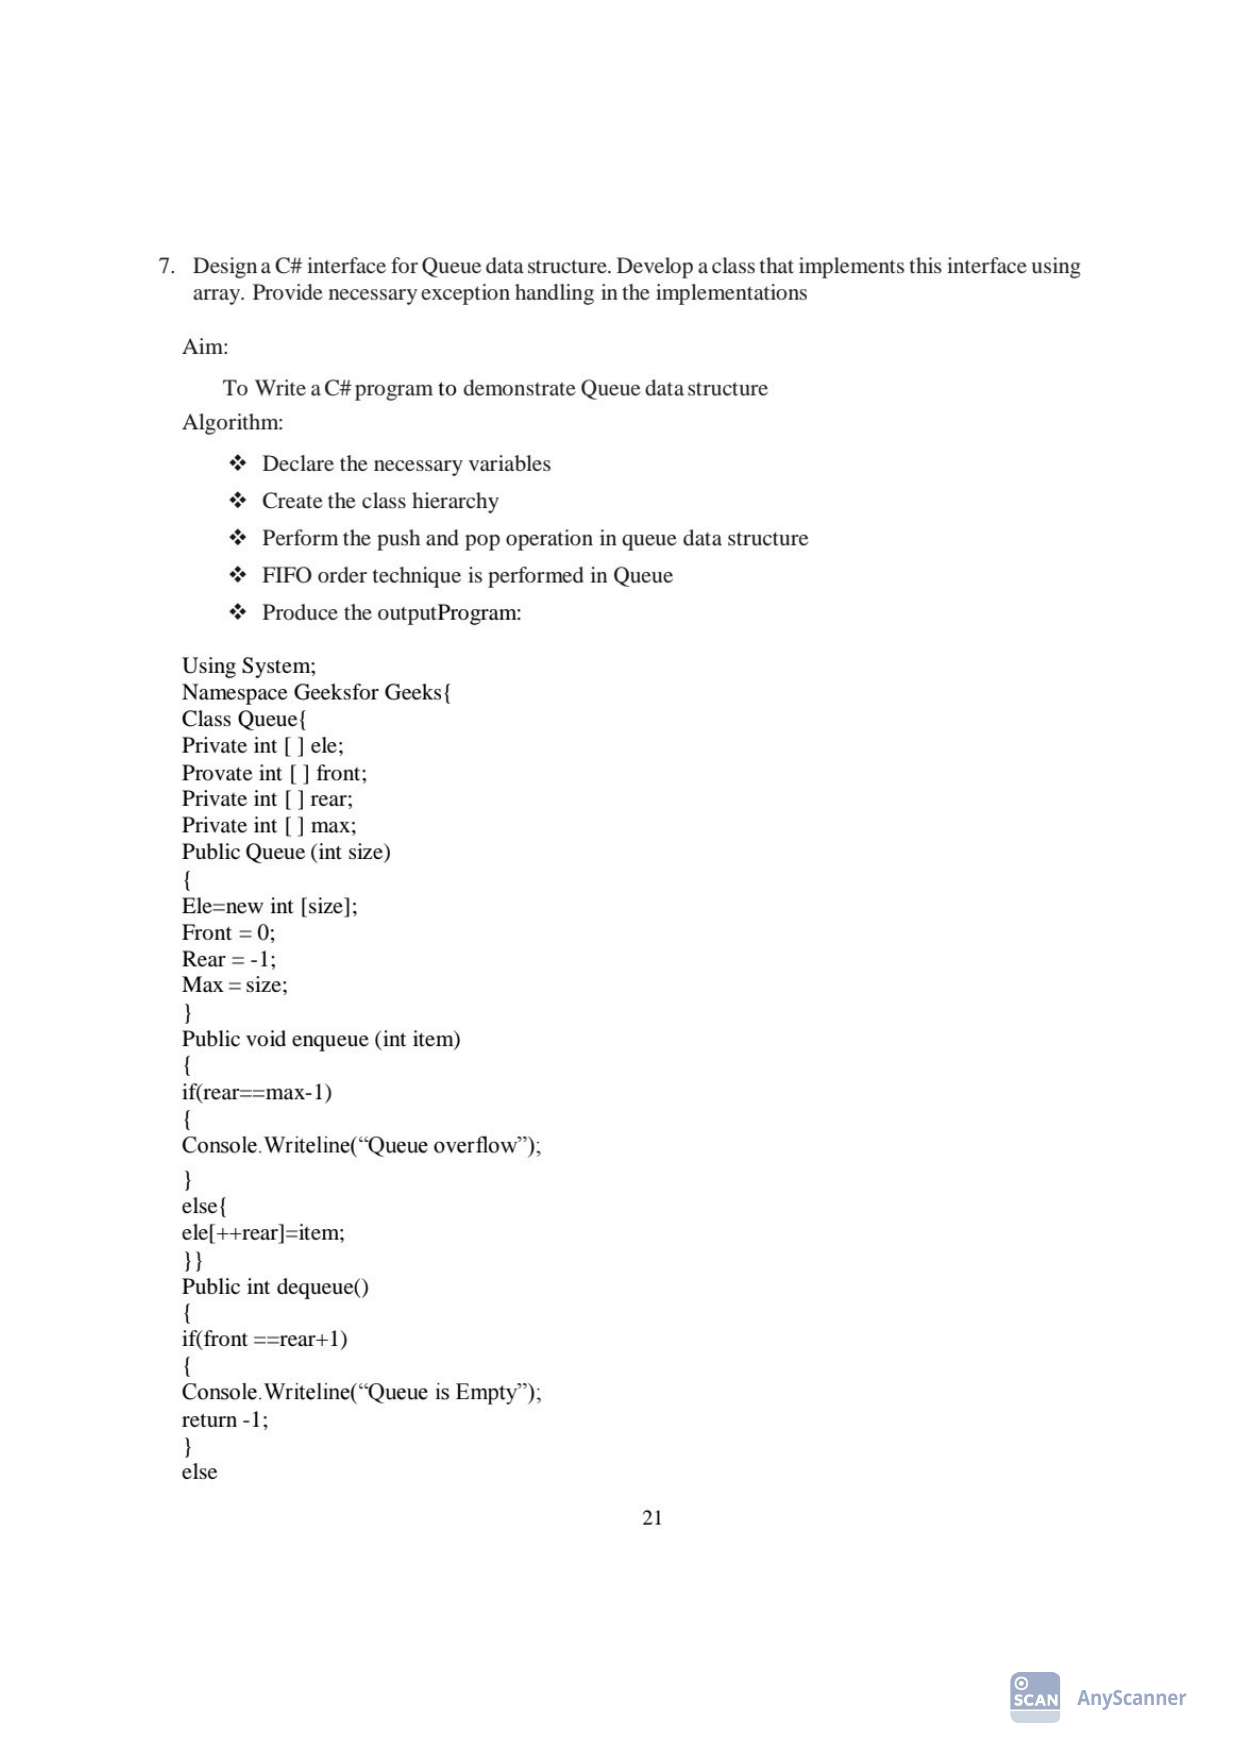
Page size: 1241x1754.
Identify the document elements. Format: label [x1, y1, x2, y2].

picture [154, 254, 1081, 1530]
picture [1010, 1672, 1061, 1723]
